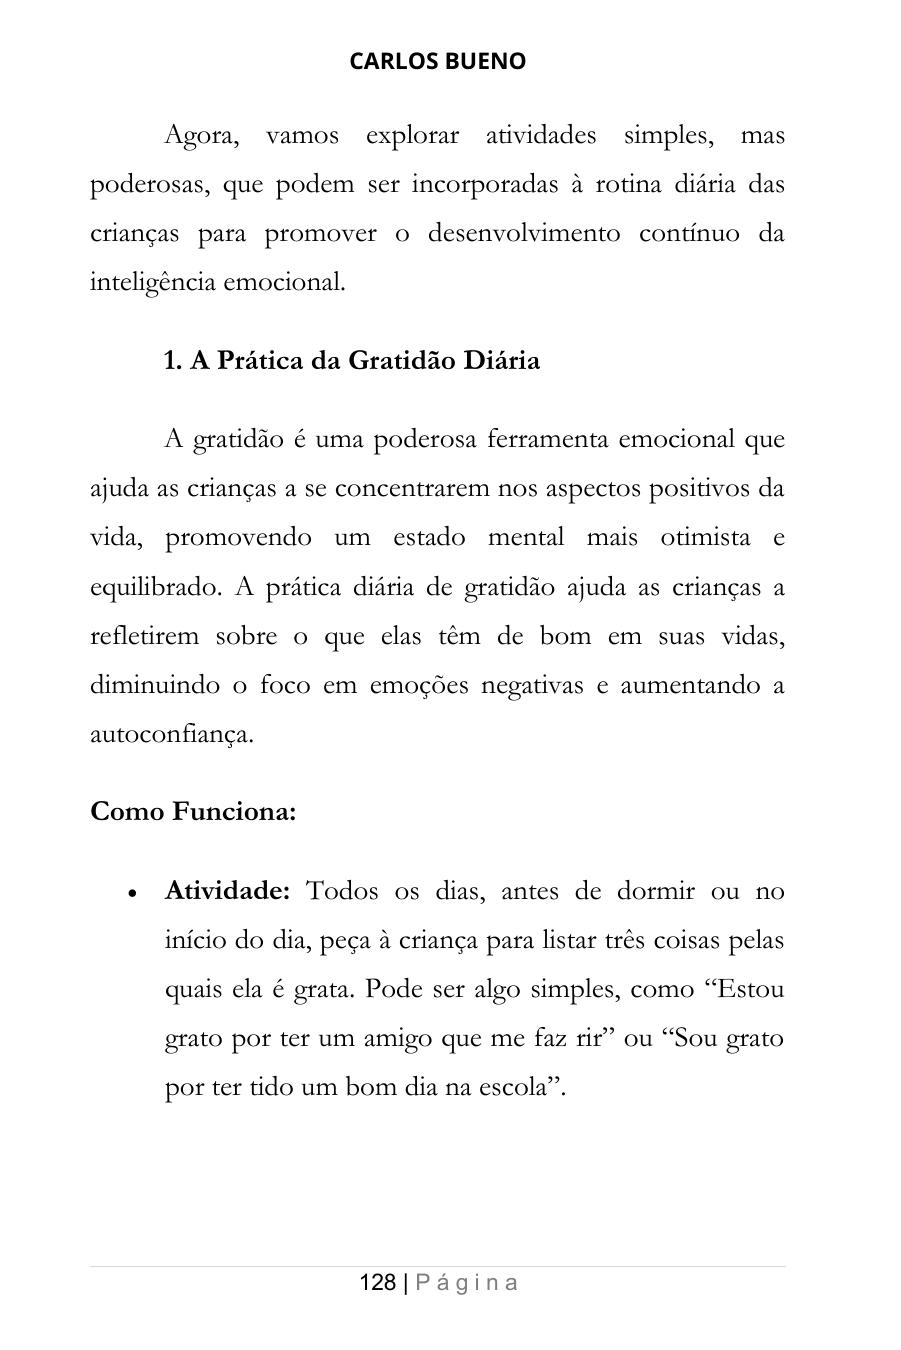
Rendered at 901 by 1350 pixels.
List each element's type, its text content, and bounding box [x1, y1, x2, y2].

text Agora, vamos explorar atividades simples, mas poderosas, que podem ser incorporadas à rotina diária das crianças para promover o desenvolvimento contínuo da inteligência emocional. [90, 118, 786, 298]
text A gratidão é uma poderosa ferramenta emocional que ajuda as crianças a se concentrarem nos aspectos positivos da vida, promovendo um estado mental mais otimista e equilibrado. A prática diária de gratidão ajuda as crianças a refletirem sobre o que elas têm de bom em suas vidas, diminuindo o foco em emoções negativas e aumentando a autoconfiança. [90, 422, 786, 750]
text 1. A Prática da Gratidão Diária [90, 344, 786, 377]
list Atividade: Todos os dias, antes de dormir ou no início do dia, peça à criança para listar três coisas pelas quais ela é grata. Pode ser algo simples, como “Estou grato por ter um amigo que me faz rir” ou “Sou grato por ter tido um bom dia na escola”. [127, 874, 786, 1103]
text Como Funciona: [90, 796, 786, 828]
